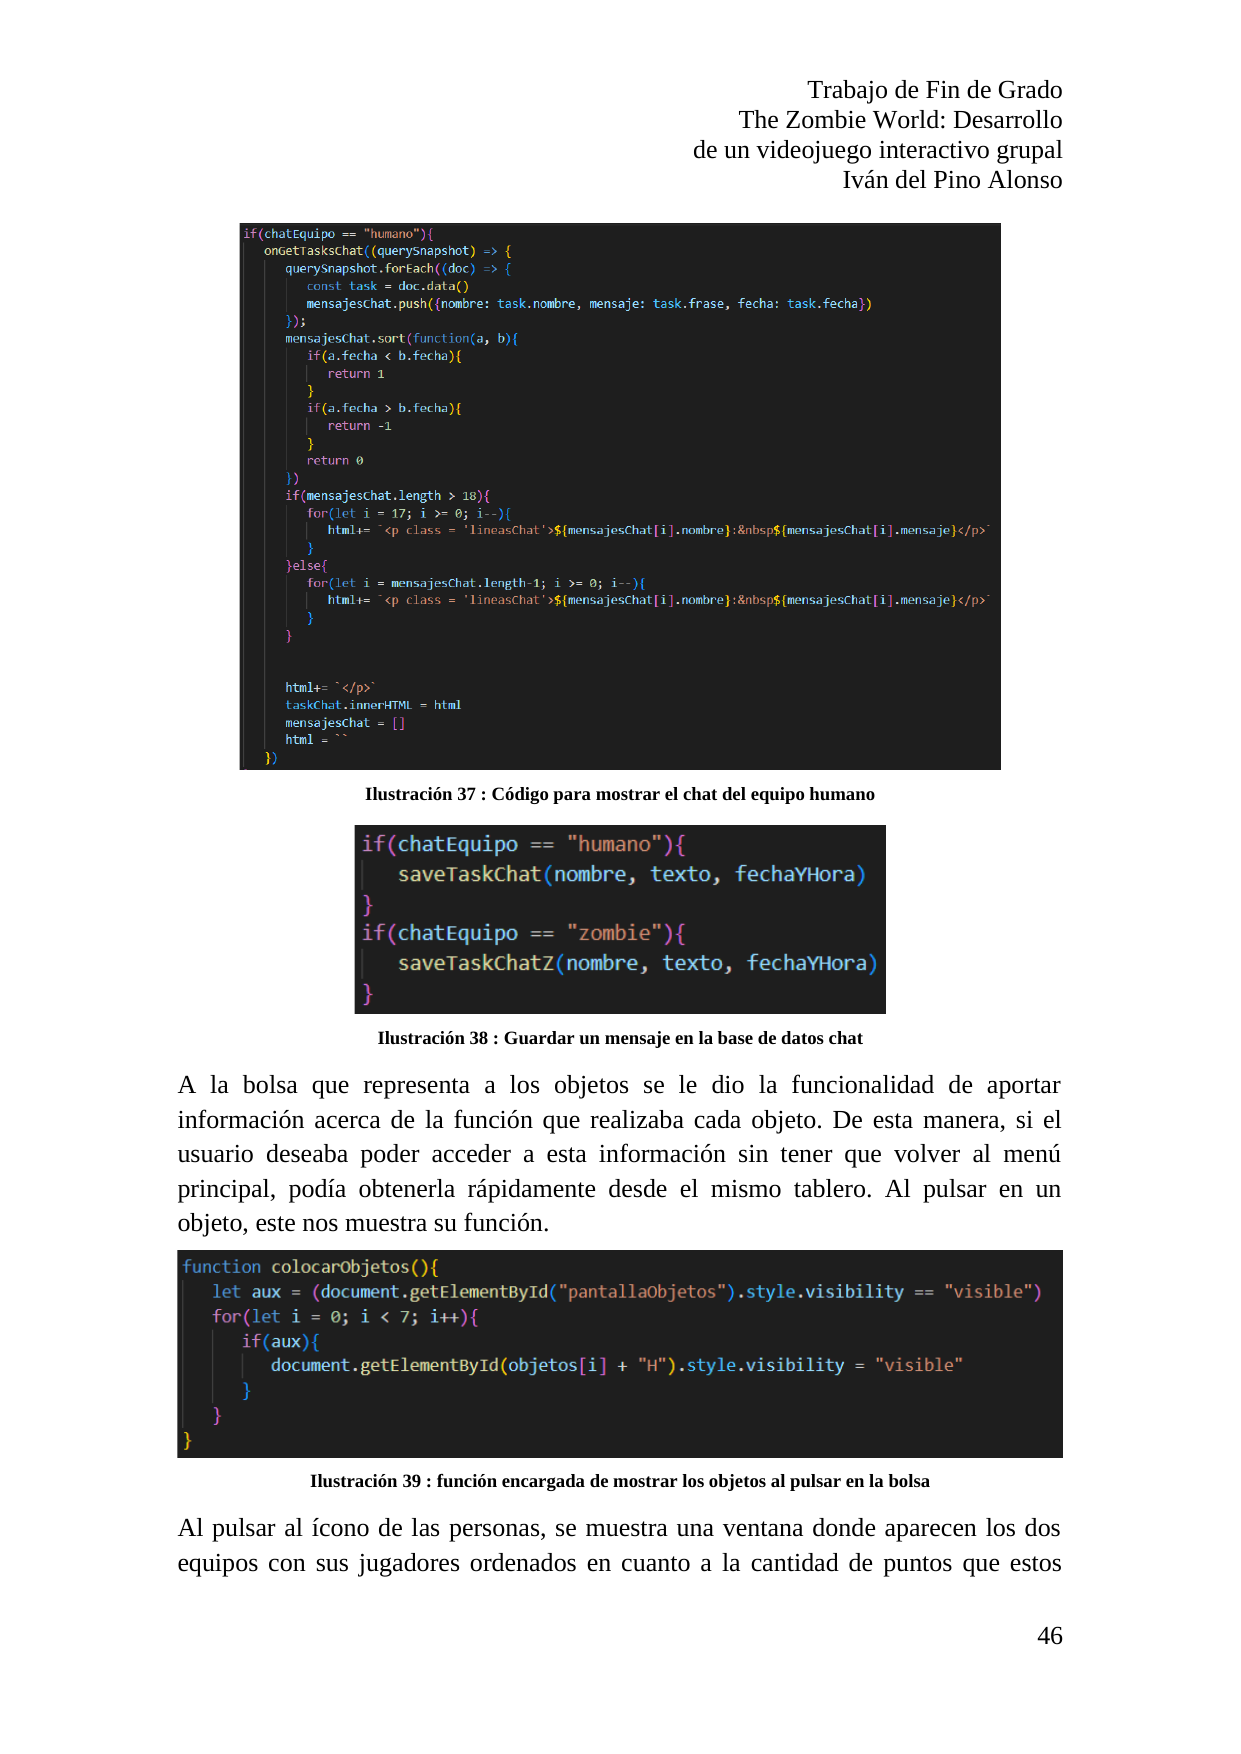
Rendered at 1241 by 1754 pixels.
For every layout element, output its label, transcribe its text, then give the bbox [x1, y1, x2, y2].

text A la bolsa que representa a los objetos se le dio la funcionalidad de aportar información acerca de la función que realizaba cada objeto. De esta manera, si el usuario deseaba poder acceder a esta información sin tener que volver al menú principal, podía obtenerla rápidamente desde el mismo tablero. Al pulsar en un objeto, este nos muestra su función. [177, 1069, 1063, 1237]
picture [177, 1250, 1063, 1458]
text Ilustración 39 : función encargada de mostrar los objetos al pulsar en la bolsa [177, 1470, 1063, 1492]
picture [239, 223, 1001, 770]
text Ilustración 38 : Guardar un mensaje en la base de datos chat [177, 1027, 1063, 1048]
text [177, 1512, 1063, 1577]
text Ilustración 37 : Código para mostrar el chat del equipo humano [177, 783, 1063, 804]
picture [354, 825, 886, 1014]
